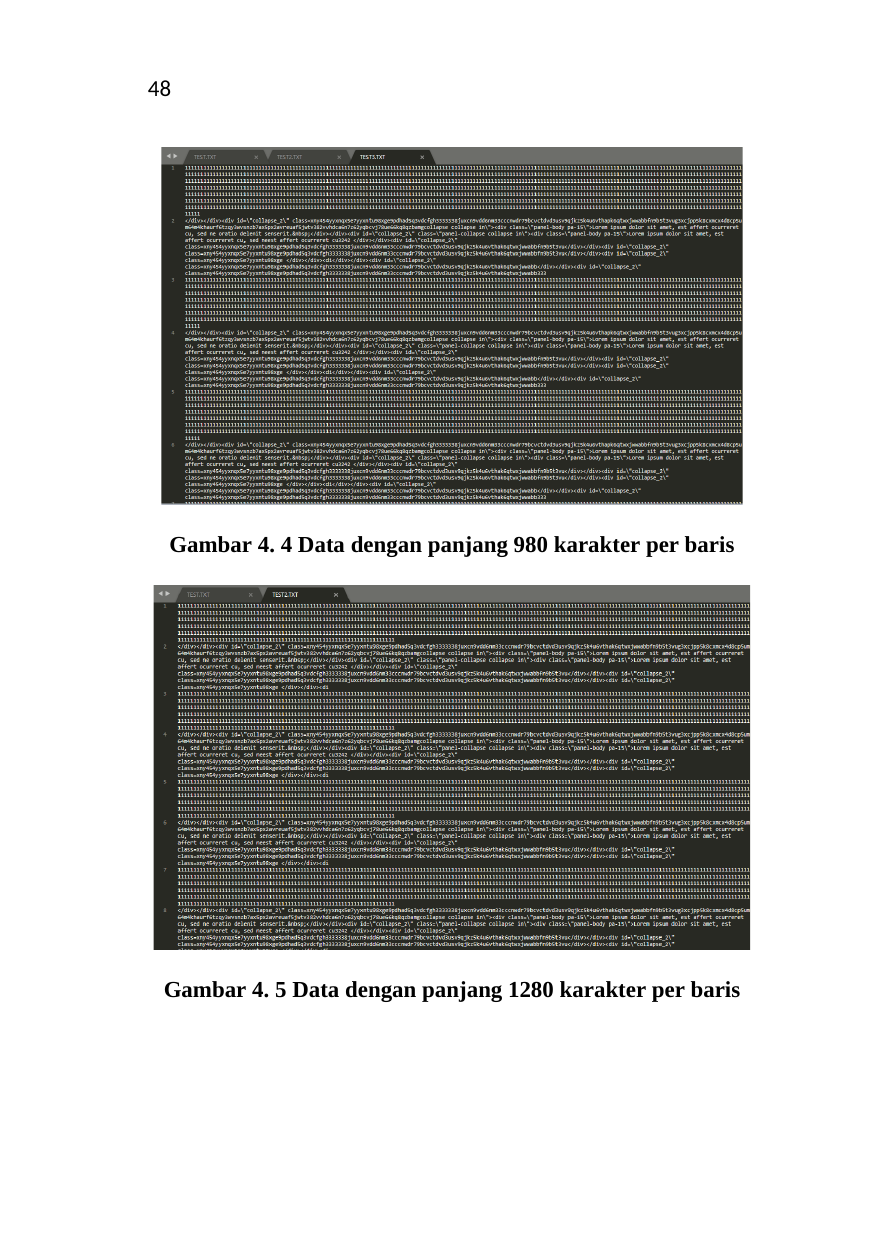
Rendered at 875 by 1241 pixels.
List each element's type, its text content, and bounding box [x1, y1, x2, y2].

picture [153, 585, 751, 950]
text Gambar 4. 4 Data dengan panjang 980 karakter per baris [148, 531, 756, 557]
picture [161, 147, 743, 505]
text Gambar 4. 5 Data dengan panjang 1280 karakter per baris [148, 976, 756, 1002]
